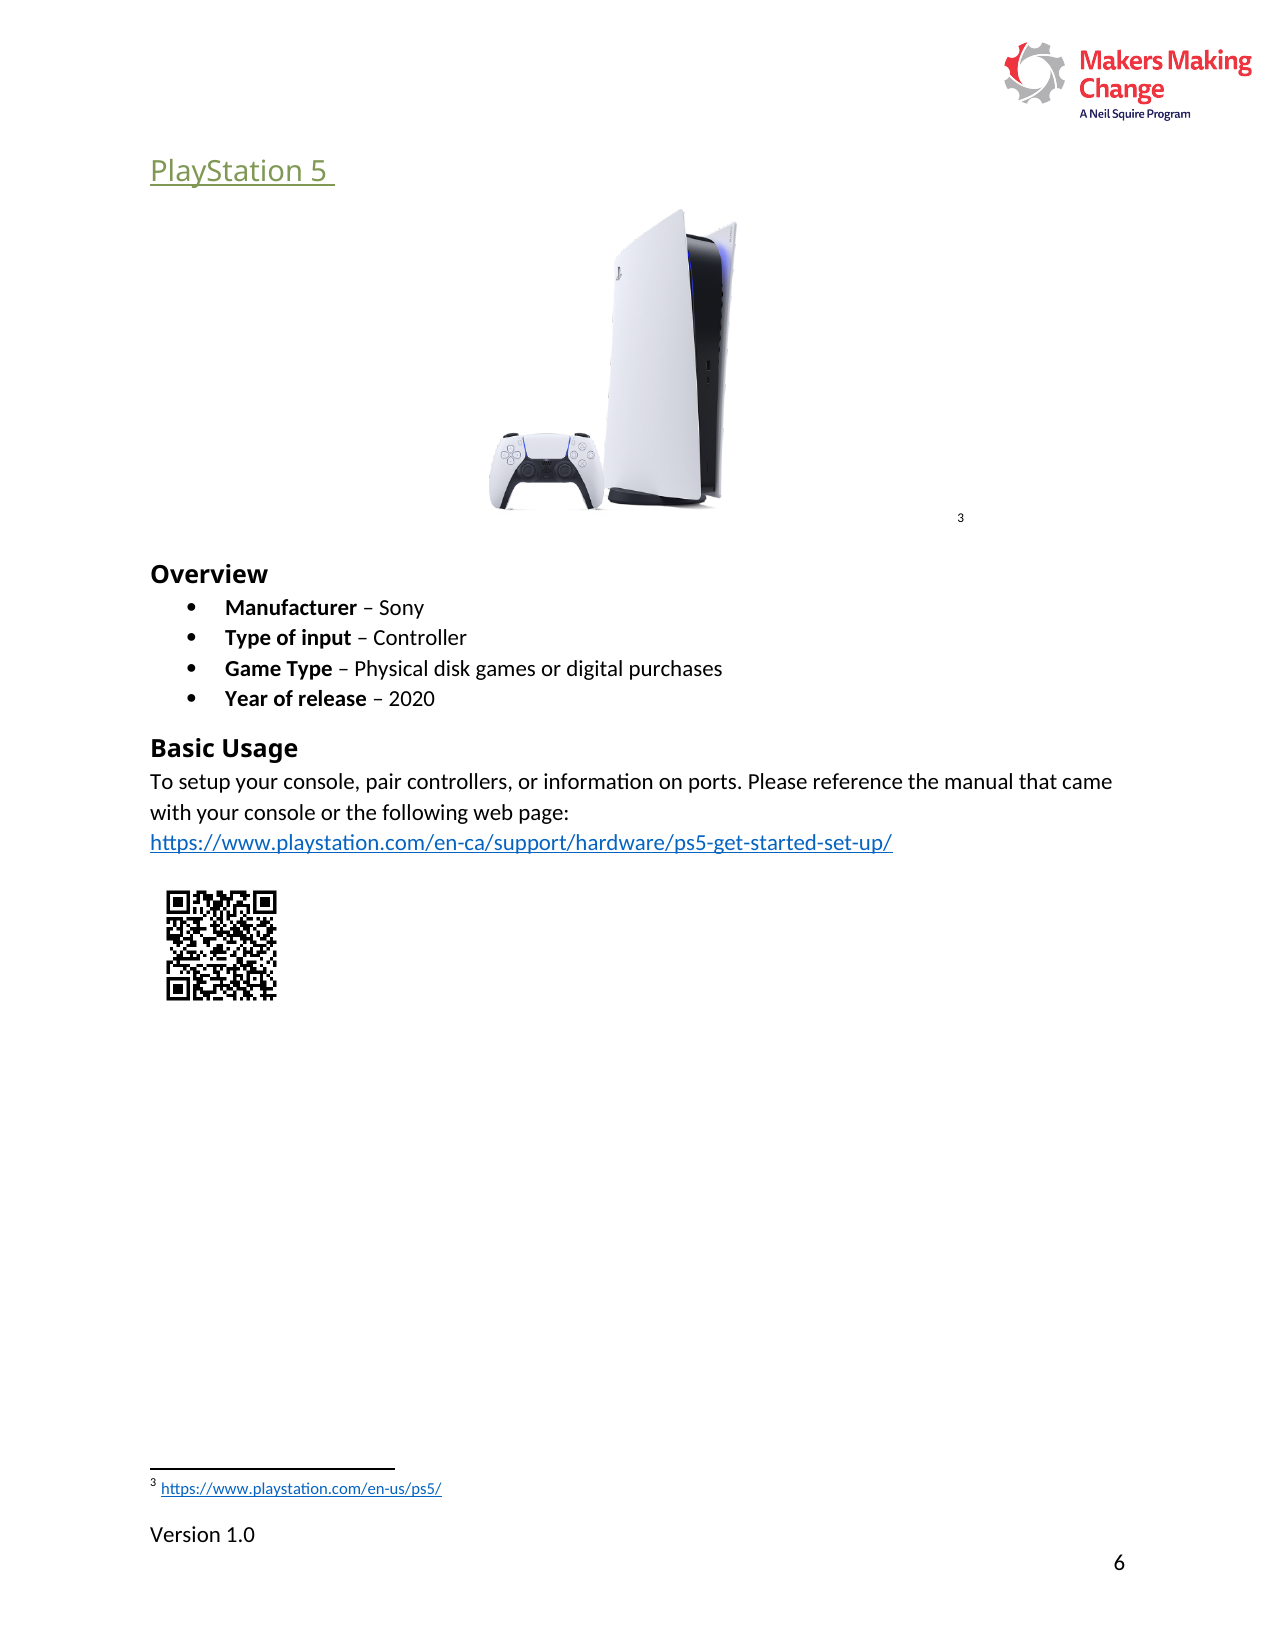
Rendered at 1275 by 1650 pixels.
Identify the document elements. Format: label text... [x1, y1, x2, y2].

subtitle Overview [150, 556, 1125, 591]
list Manufacturer – Sony [187, 593, 1125, 621]
list Type of input – Controller [187, 623, 1125, 651]
list Year of release – 2020 [187, 684, 1125, 712]
subtitle Basic Usage [150, 731, 1125, 765]
picture [150, 874, 293, 1017]
text To setup your console, pair controllers, or information on ports. Please reference the manual that came with your console or the following web page: https://www.playstation.com/en-ca/support/hardware/ps5-get-started-set-up/ [150, 767, 1125, 856]
list Game Type – Physical disk games or digital purchases [187, 654, 1125, 682]
subtitle PlayStation 5 [150, 150, 1125, 190]
picture [1004, 42, 1252, 121]
picture [311, 192, 957, 532]
